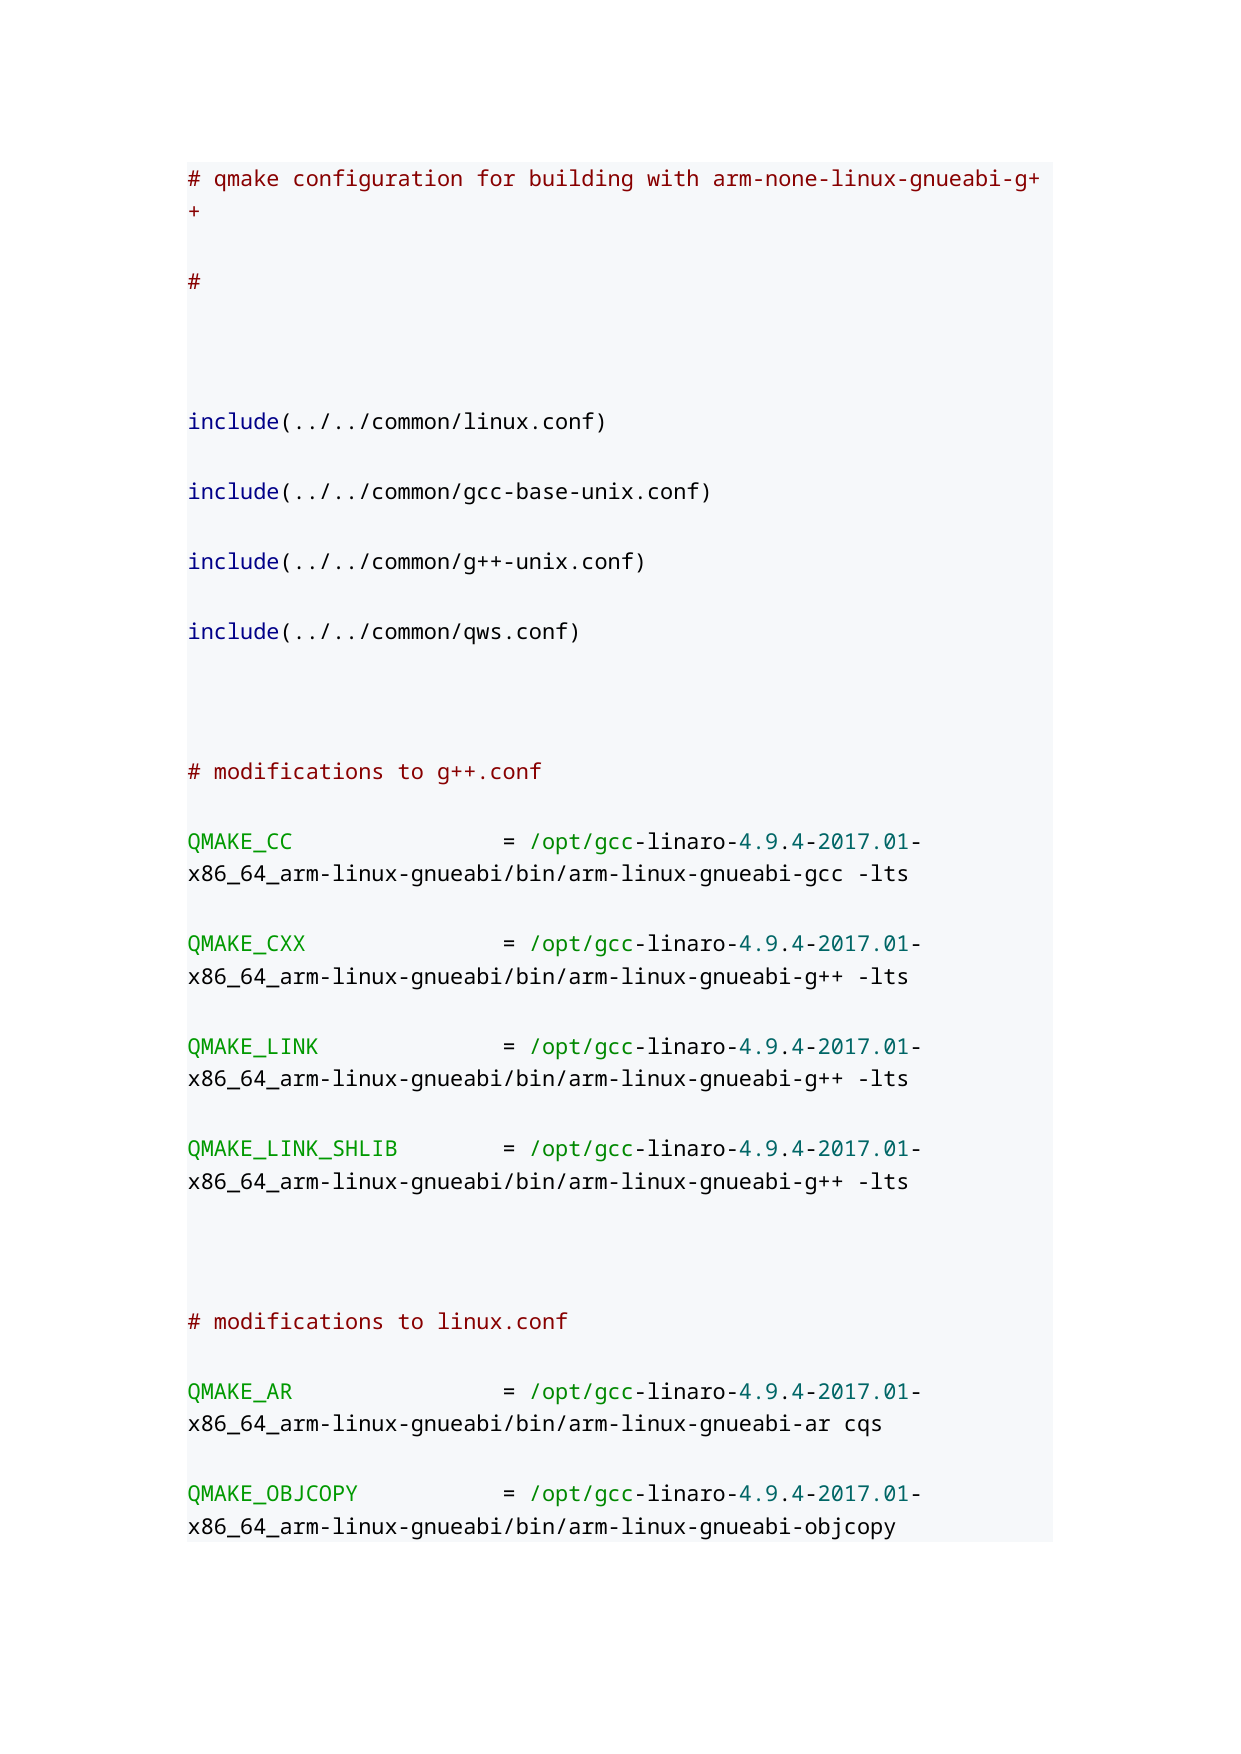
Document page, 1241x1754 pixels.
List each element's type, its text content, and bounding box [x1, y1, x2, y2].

text QMAKE_OBJCOPY = /opt/gcc-linaro-4.9.4-2017.01-x86_64_arm-linux-gnueabi/bin/arm-linux-gnueabi-objcopy [187, 1477, 1053, 1542]
text include(../../common/linux.conf) [187, 404, 1053, 437]
text # [187, 264, 1053, 297]
text QMAKE_LINK = /opt/gcc-linaro-4.9.4-2017.01-x86_64_arm-linux-gnueabi/bin/arm-linux-gnueabi-g++ -lts [187, 1029, 1053, 1094]
text QMAKE_AR = /opt/gcc-linaro-4.9.4-2017.01-x86_64_arm-linux-gnueabi/bin/arm-linux-gnueabi-ar cqs [187, 1374, 1053, 1439]
text include(../../common/g++-unix.conf) [187, 544, 1053, 577]
text QMAKE_CC = /opt/gcc-linaro-4.9.4-2017.01-x86_64_arm-linux-gnueabi/bin/arm-linux-gnueabi-gcc -lts [187, 824, 1053, 889]
text QMAKE_LINK_SHLIB = /opt/gcc-linaro-4.9.4-2017.01-x86_64_arm-linux-gnueabi/bin/arm-linux-gnueabi-g++ -lts [187, 1132, 1053, 1197]
text # modifications to g++.conf [187, 754, 1053, 787]
text QMAKE_CXX = /opt/gcc-linaro-4.9.4-2017.01-x86_64_arm-linux-gnueabi/bin/arm-linux-gnueabi-g++ -lts [187, 927, 1053, 992]
text # qmake configuration for building with arm-none-linux-gnueabi-g++ [187, 162, 1053, 227]
text # modifications to linux.conf [187, 1304, 1053, 1337]
text include(../../common/gcc-base-unix.conf) [187, 474, 1053, 507]
text include(../../common/qws.conf) [187, 614, 1053, 647]
